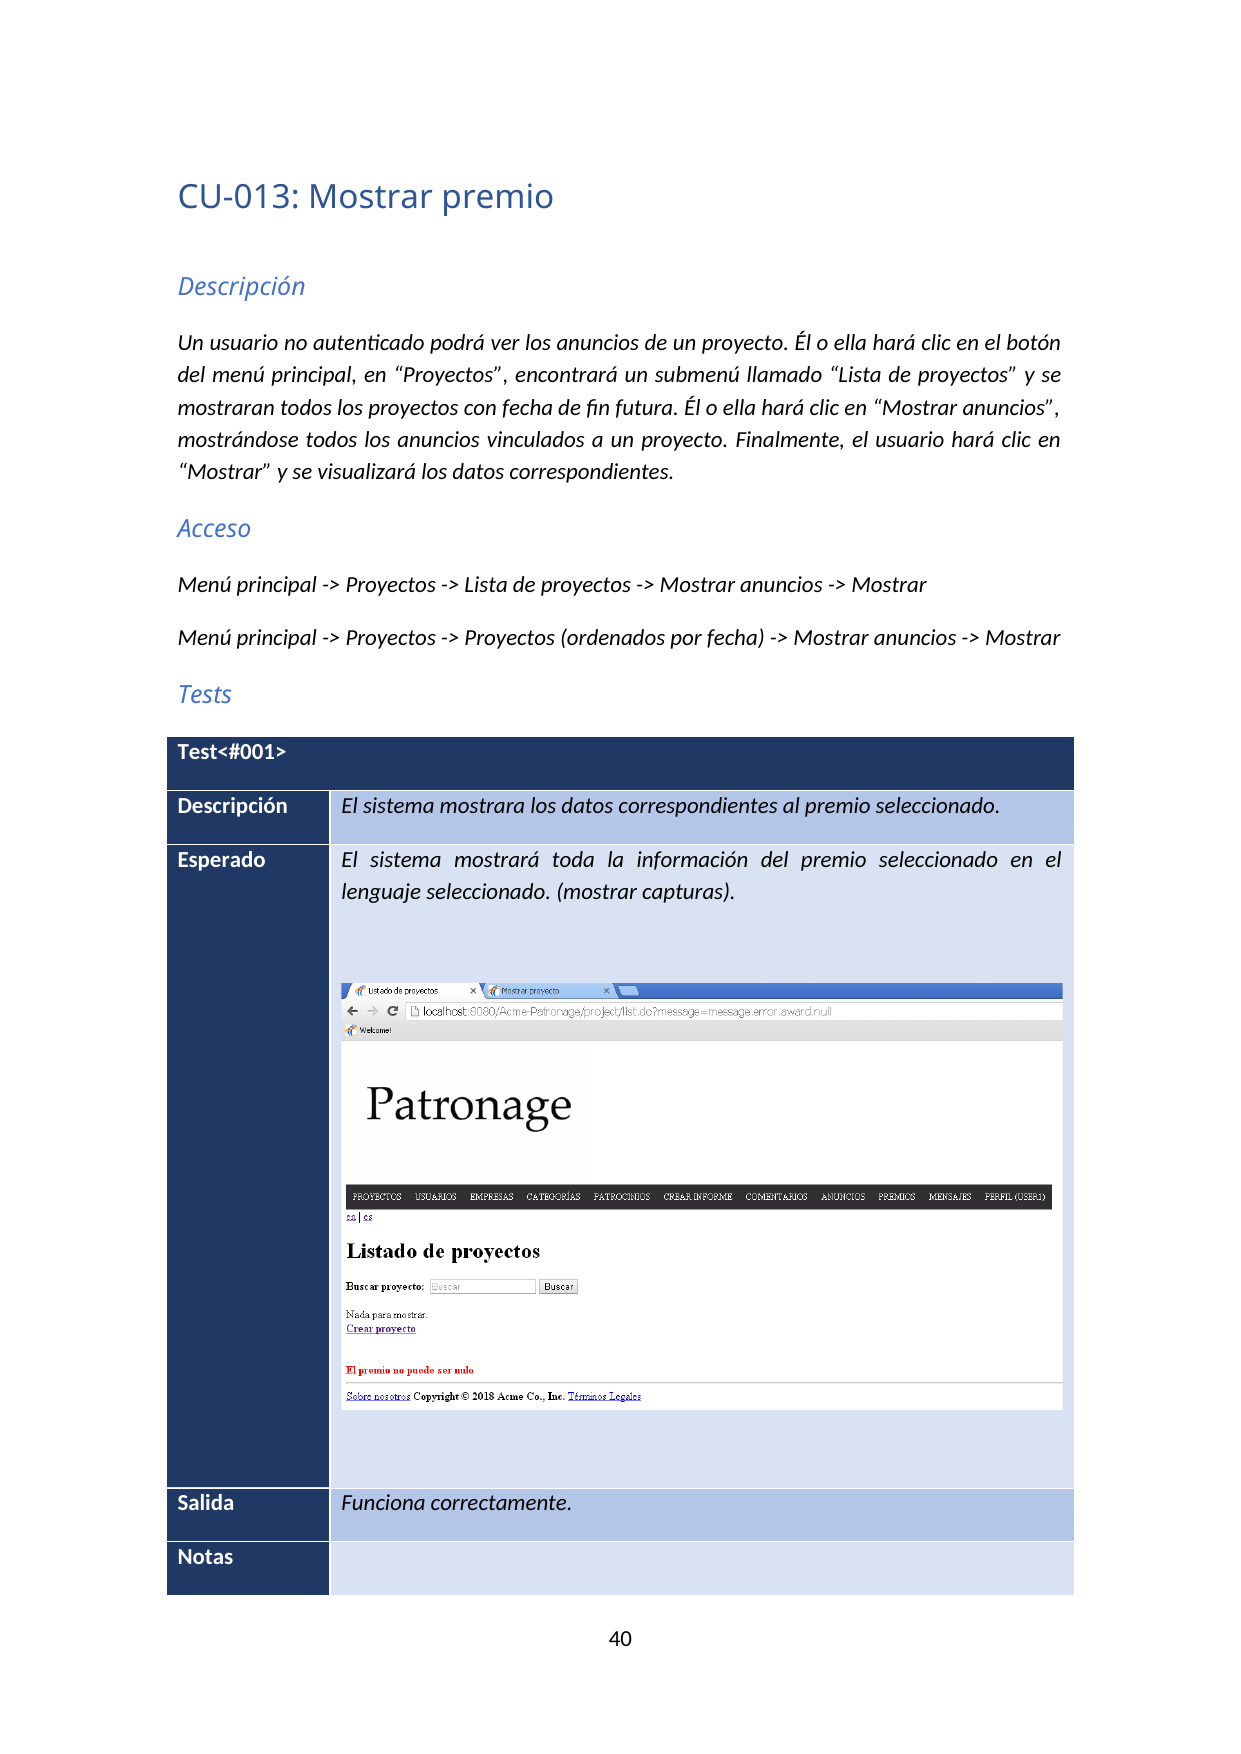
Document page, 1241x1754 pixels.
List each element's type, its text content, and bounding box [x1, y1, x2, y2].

text Menú principal -> Proyectos -> Proyectos (ordenados por fecha) -> Mostrar anuncios -> Mostrar [177, 623, 1063, 651]
table_cell El sistema mostrará toda la información del premio seleccionado en el lenguaje seleccionado. (mostrar capturas). [331, 845, 1074, 1487]
table_header Test<#001> [167, 737, 1074, 790]
picture [341, 983, 1063, 1410]
table_cell Esperado [167, 845, 329, 1487]
table_cell Notas [167, 1542, 329, 1595]
table_cell Funciona correctamente. [331, 1489, 1074, 1541]
table_cell Descripción [167, 791, 329, 844]
text Un usuario no autenticado podrá ver los anuncios de un proyecto. Él o ella hará clic en el botón del menú principal, en “Proyectos”, encontrará un submenú llamado “Lista de proyectos” y se mostraran todos los proyectos con fecha de fin futura. Él o ella hará clic en “Mostrar anuncios”, mostrándose todos los anuncios vinculados a un proyecto. Finalmente, el usuario hará clic en “Mostrar” y se visualizará los datos correspondientes. [177, 328, 1063, 485]
table_cell El sistema mostrara los datos correspondientes al premio seleccionado. [331, 791, 1074, 844]
text Tests [177, 676, 1063, 710]
table_cell Salida [167, 1489, 329, 1541]
text Descripción [177, 268, 1063, 302]
text Acceso [177, 510, 1063, 544]
subtitle CU-013: Mostrar premio [177, 173, 1063, 218]
text Menú principal -> Proyectos -> Lista de proyectos -> Mostrar anuncios -> Mostrar [177, 570, 1063, 598]
table_cell [331, 1542, 1074, 1595]
